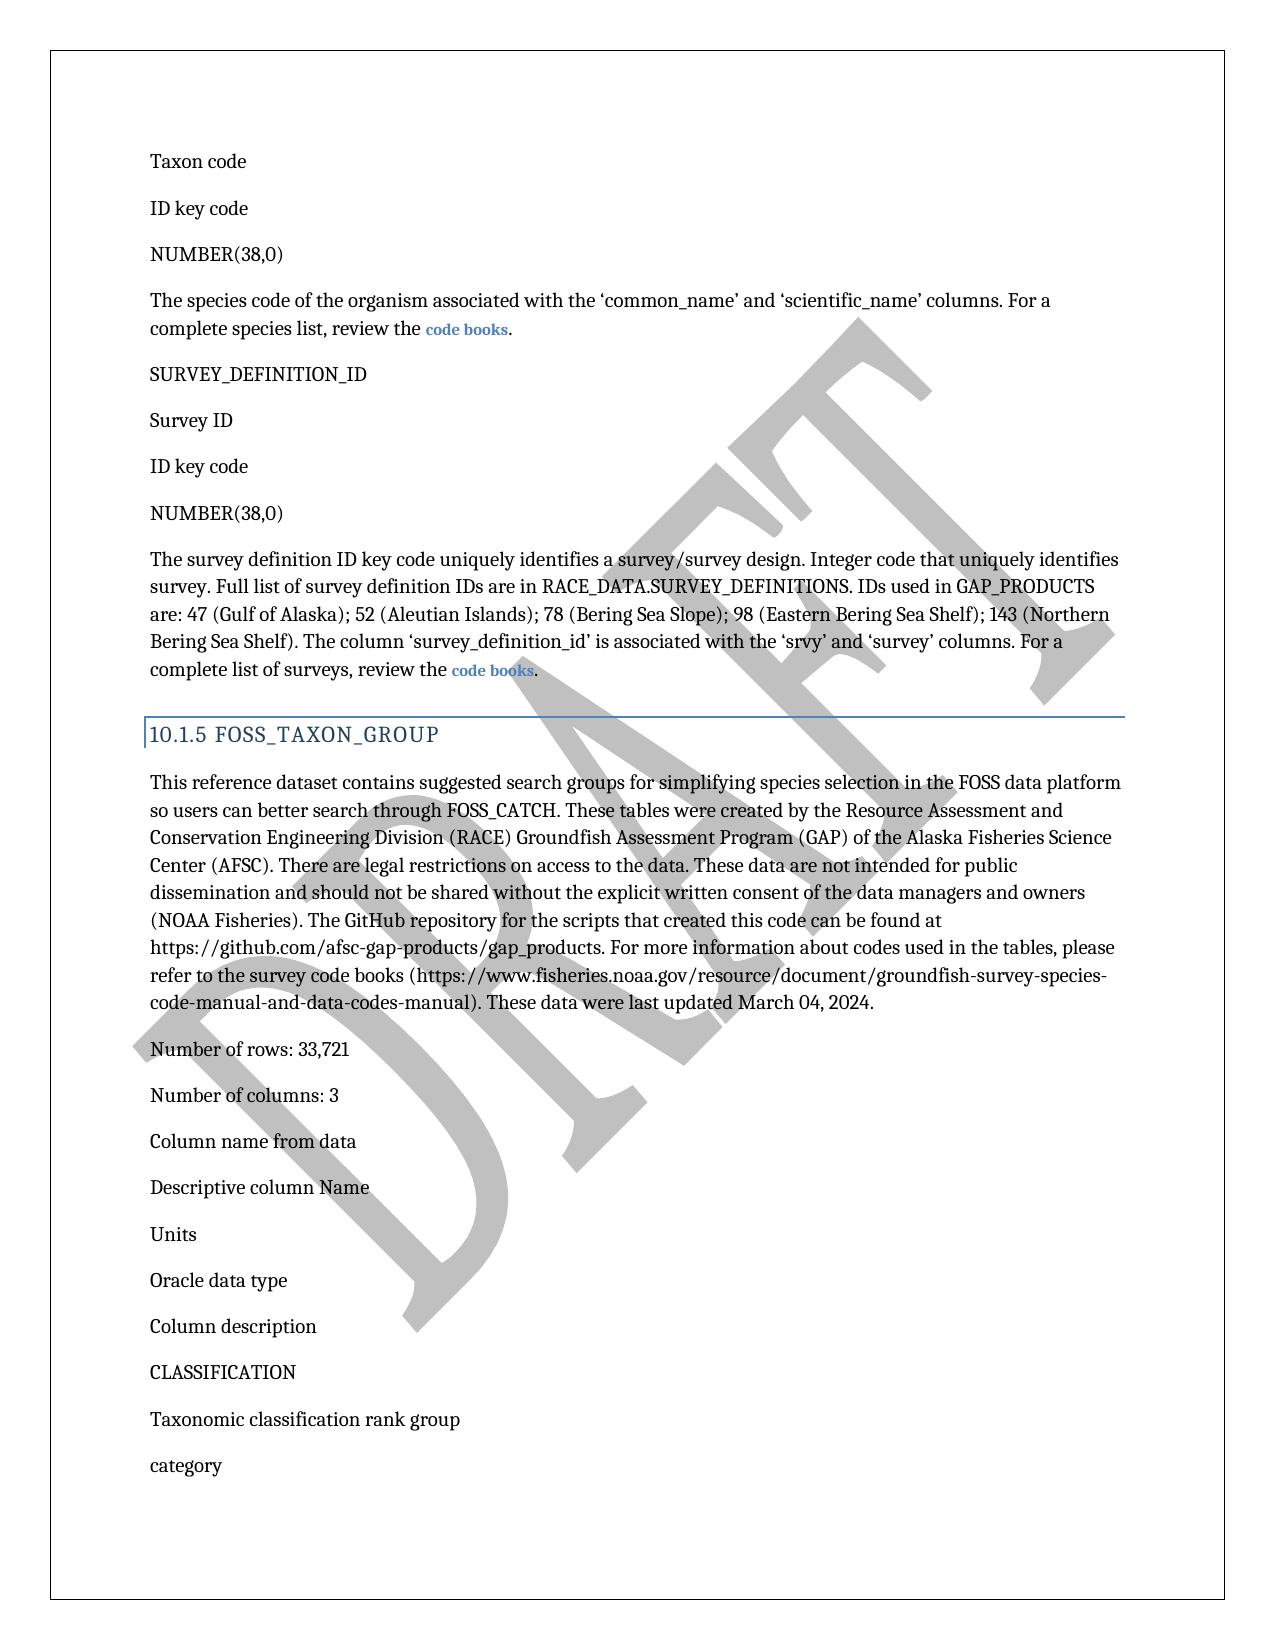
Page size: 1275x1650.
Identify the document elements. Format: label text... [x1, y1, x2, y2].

text Units [150, 1222, 1125, 1246]
text Number of rows: 33,721 [150, 1037, 1125, 1061]
text category [150, 1453, 1125, 1477]
text NUMBER(38,0) [150, 501, 1125, 525]
text Survey ID [150, 409, 1125, 433]
text The species code of the organism associated with the ‘common_name’ and ‘scientific_name’ columns. For a complete species list, review the code books. [150, 289, 1125, 340]
text SURVEY_DEFINITION_ID [150, 362, 1125, 386]
subtitle 10.1.5 FOSS_TAXON_GROUP [146, 718, 1125, 748]
text Column name from data [150, 1130, 1125, 1154]
text This reference dataset contains suggested search groups for simplifying species selection in the FOSS data platform so users can better search through FOSS_CATCH. These tables were created by the Resource Assessment and Conservation Engineering Division (RACE) Groundfish Assessment Program (GAP) of the Alaska Fisheries Science Center (AFSC). There are legal restrictions on access to the data. These data are not intended for public dissemination and should not be shared without the explicit written consent of the data managers and owners (NOAA Fisheries). The GitHub repository for the scripts that created this code can be found at https://github.com/afsc-gap-products/gap_products. For more information about codes used in the tables, please refer to the survey code books (https://www.fisheries.noaa.gov/resource/document/groundfish-survey-species-code-manual-and-data-codes-manual). These data were last updated March 04, 2024. [150, 771, 1125, 1015]
text Oracle data type [150, 1268, 1125, 1292]
text ID key code [150, 455, 1125, 479]
text Descriptive column Name [150, 1176, 1125, 1200]
text NUMBER(38,0) [150, 242, 1125, 266]
text The survey definition ID key code uniquely identifies a survey/survey design. Integer code that uniquely identifies survey. Full list of survey definition IDs are in RACE_DATA.SURVEY_DEFINITIONS. IDs used in GAP_PRODUCTS are: 47 (Gulf of Alaska); 52 (Aleutian Islands); 78 (Bering Sea Slope); 98 (Eastern Bering Sea Shelf); 143 (Northern Bering Sea Shelf). The column ‘survey_definition_id’ is associated with the ‘srvy’ and ‘survey’ columns. For a complete list of surveys, review the code books. [150, 547, 1125, 681]
text Taxonomic classification rank group [150, 1407, 1125, 1431]
text Column description [150, 1315, 1125, 1339]
text CLASSIFICATION [150, 1361, 1125, 1385]
text Number of columns: 3 [150, 1083, 1125, 1107]
text Taxon code [150, 150, 1125, 174]
text ID key code [150, 196, 1125, 220]
